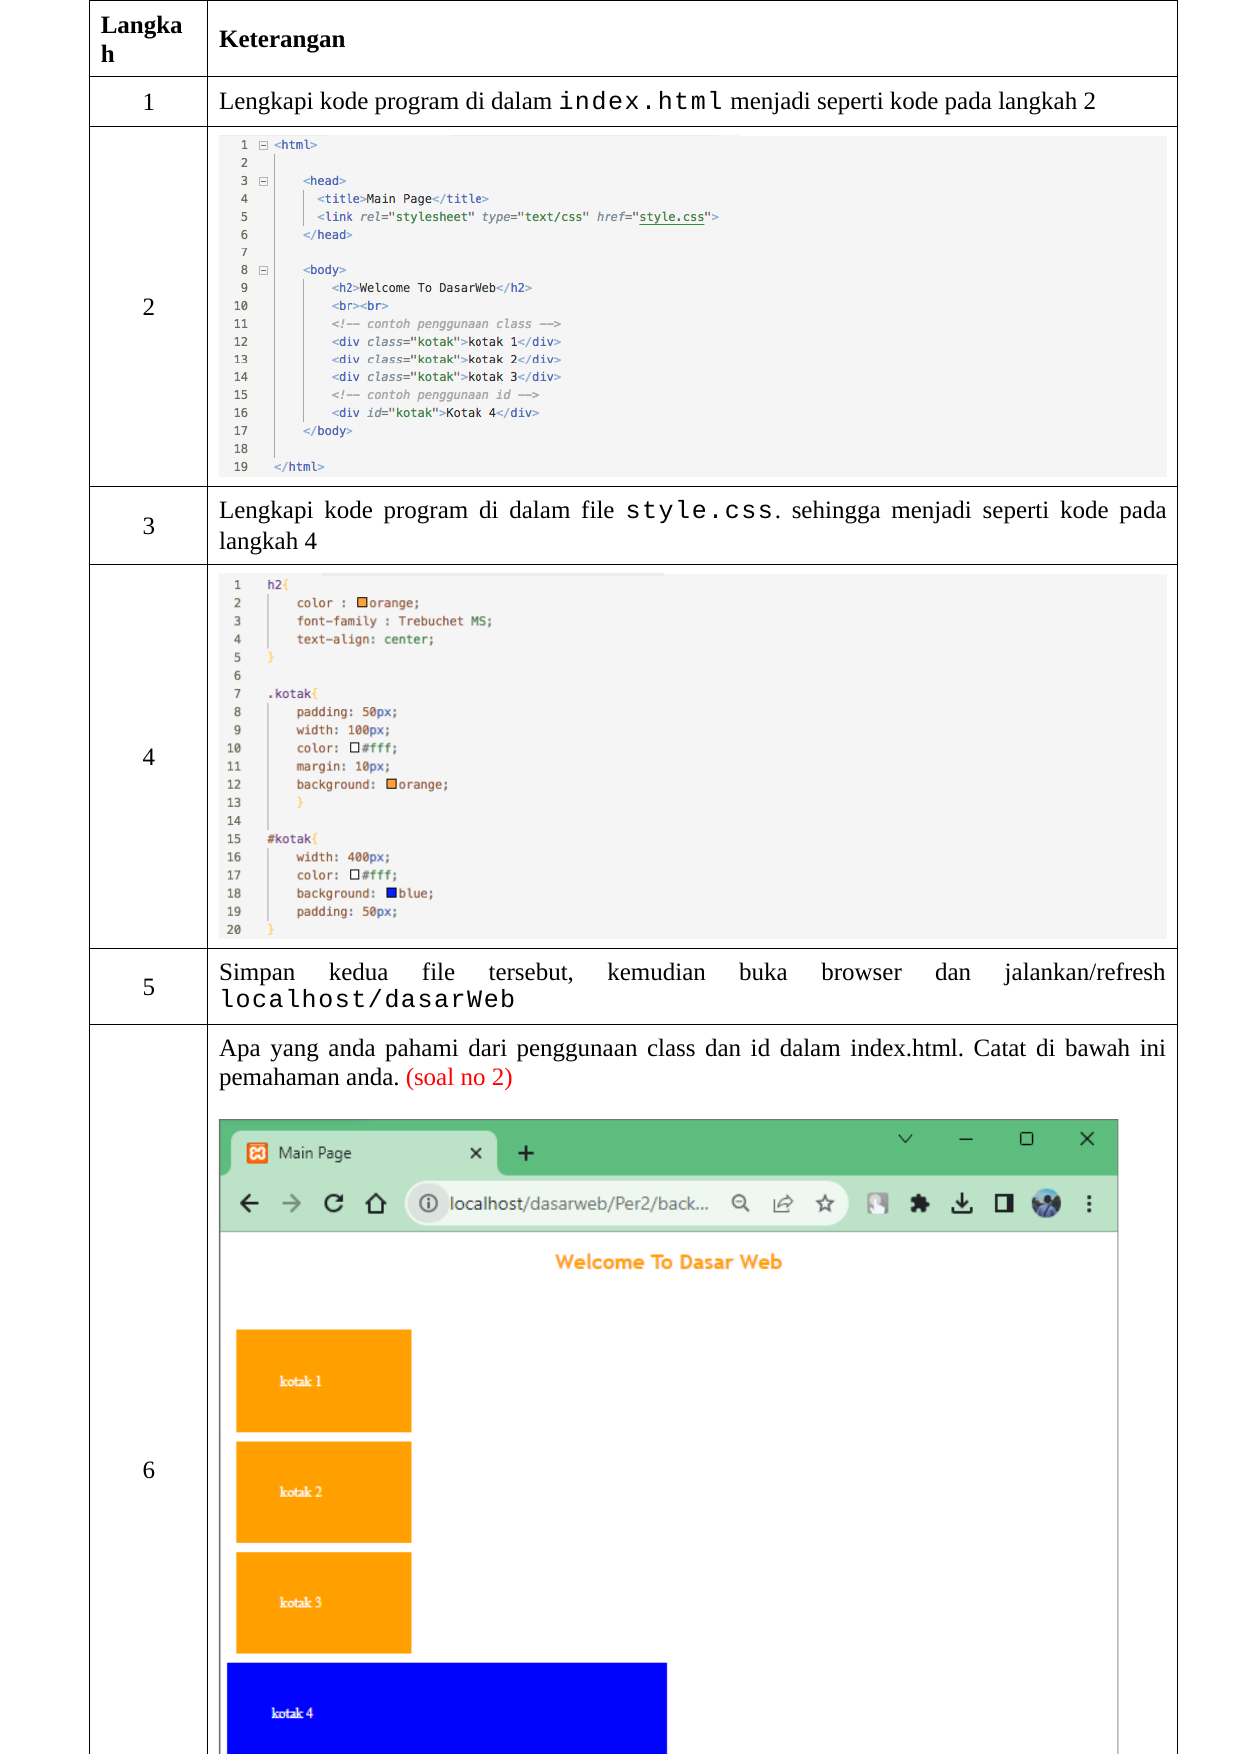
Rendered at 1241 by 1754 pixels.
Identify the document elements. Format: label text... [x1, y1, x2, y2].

picture [218, 573, 664, 939]
table_cell [208, 565, 1177, 948]
table_cell 3 [90, 487, 207, 564]
table_cell 2 [90, 127, 207, 486]
table_cell 6 [90, 1025, 207, 1754]
table_header Keterangan [208, 1, 1177, 76]
table_header Langkah [90, 1, 207, 76]
table_cell Lengkapi kode program di dalam index.html menjadi seperti kode pada langkah 2 [208, 77, 1177, 126]
table_cell 5 [90, 949, 207, 1023]
table_cell Simpan kedua file tersebut, kemudian buka browser dan jalankan/refresh localhost/dasarWeb [208, 949, 1177, 1023]
table_cell Lengkapi kode program di dalam file style.css. sehingga menjadi seperti kode pada langkah 4 [208, 487, 1177, 564]
table_cell Apa yang anda pahami dari penggunaan class dan id dalam index.html. Catat di bawah ini pemahaman anda. (soal no 2) Untuk memberikan identitas atau pengelompokan sehingga memudahkan kita untuk memanggilnya di css. Jika class maka untuk memanggil class diawali “.”kemudian diikuti nama class nya.Sedangkan untuk id diawali “#” kemudian di ikuti nama id. [208, 1025, 1177, 1754]
picture [218, 1119, 1119, 1754]
picture [218, 135, 739, 477]
table_cell 4 [90, 565, 207, 948]
table_cell 1 [90, 77, 207, 126]
table_cell [208, 127, 1177, 486]
